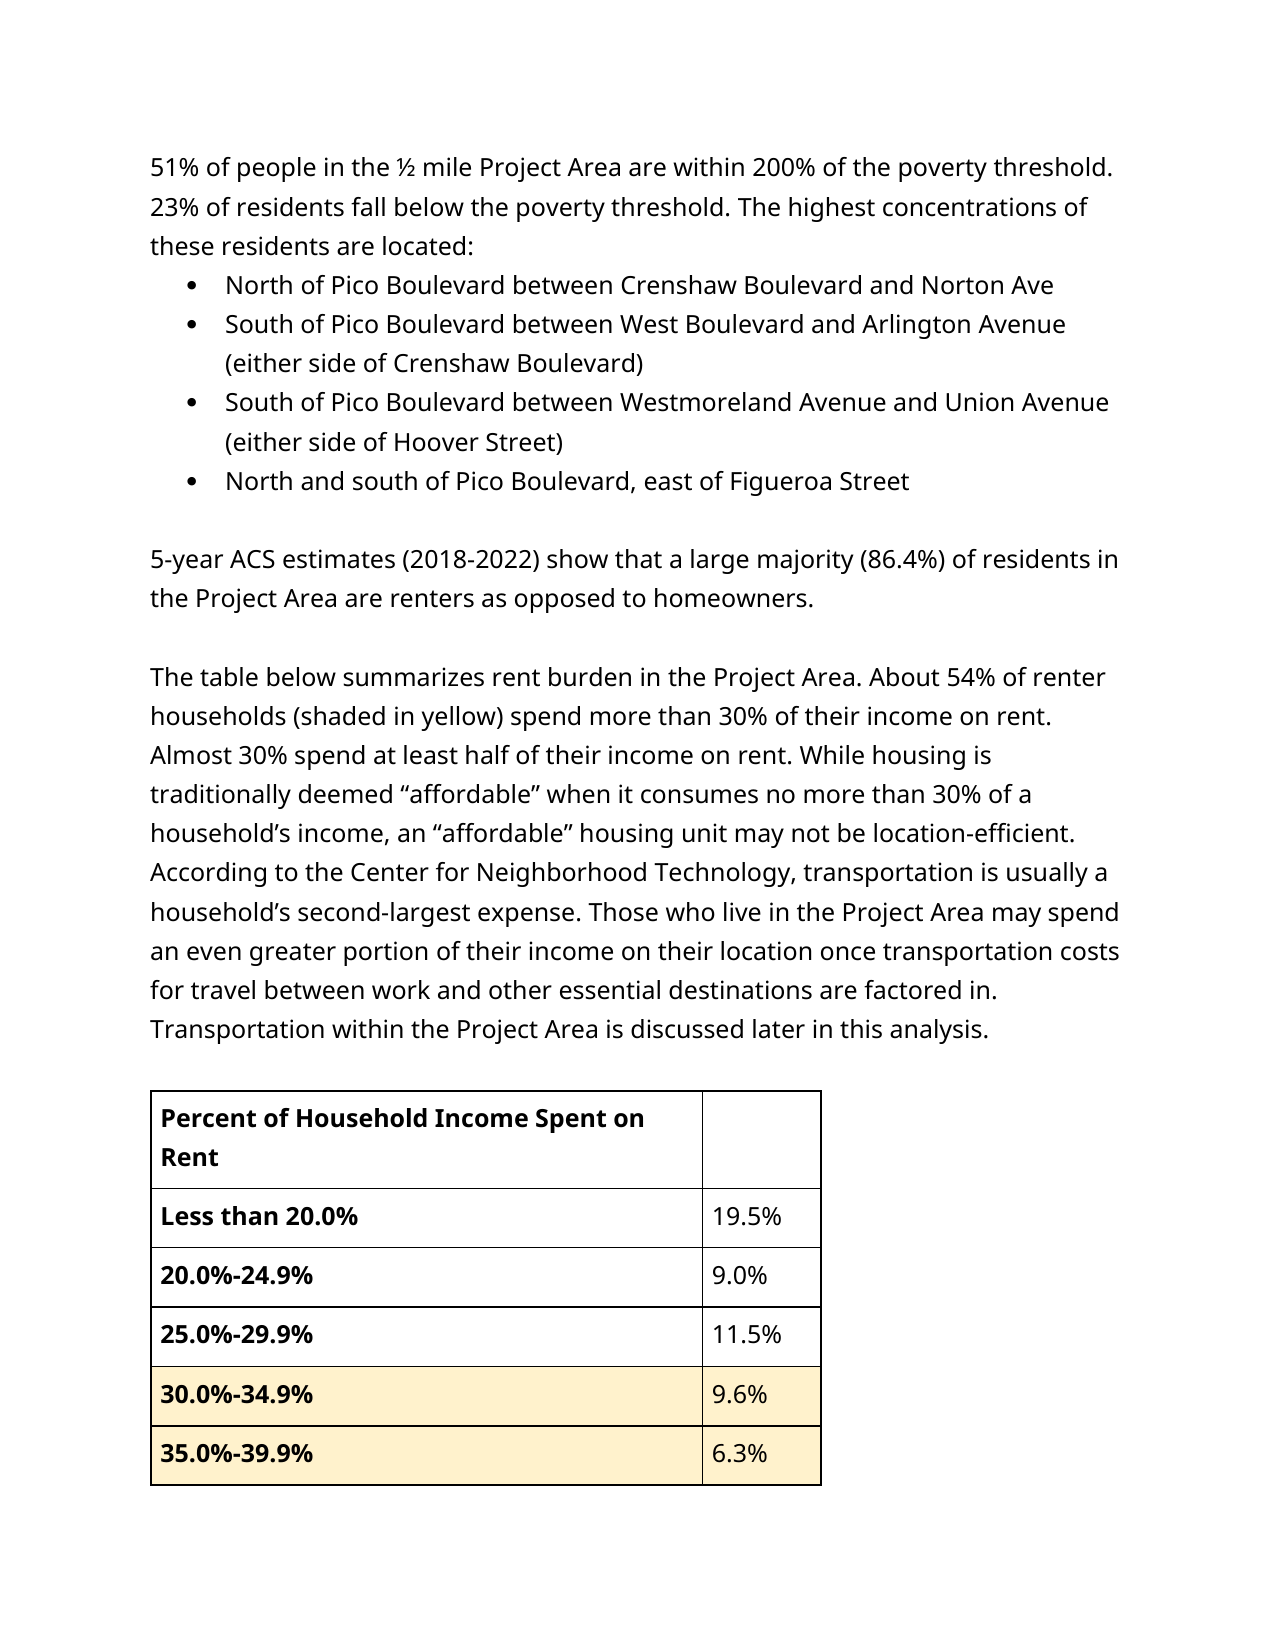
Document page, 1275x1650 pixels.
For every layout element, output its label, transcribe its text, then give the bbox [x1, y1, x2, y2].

table_cell 30.0%-34.9% [152, 1367, 702, 1425]
table_cell 11.5% [703, 1308, 820, 1366]
table_cell 25.0%-29.9% [152, 1308, 702, 1366]
list South of Pico Boulevard between Westmoreland Avenue and Union Avenue (either side of Hoover Street) [187, 385, 1125, 458]
table_cell 9.6% [703, 1367, 820, 1425]
table_cell 20.0%-24.9% [152, 1248, 702, 1306]
table_cell 9.0% [703, 1248, 820, 1306]
table_cell 19.5% [703, 1189, 820, 1247]
text 51% of people in the ½ mile Project Area are within 200% of the poverty threshold. 23% of residents fall below the poverty threshold. The highest concentrations of these residents are located: [150, 150, 1125, 262]
table_cell 6.3% [703, 1427, 820, 1484]
text The table below summarizes rent burden in the Project Area. About 54% of renter households (shaded in yellow) spend more than 30% of their income on rent. Almost 30% spend at least half of their income on rent. While housing is traditionally deemed “affordable” when it consumes no more than 30% of a household’s income, an “affordable” housing unit may not be location-efficient. According to the Center for Neighborhood Technology, transportation is usually a household’s second-largest expense. Those who live in the Project Area may spend an even greater portion of their income on their location once transportation costs for travel between work and other essential destinations are factored in. Transportation within the Project Area is discussed later in this analysis. [150, 659, 1125, 1046]
table_header [703, 1092, 820, 1187]
list North and south of Pico Boulevard, east of Figueroa Street [187, 463, 1125, 497]
text 5-year ACS estimates (2018-2022) show that a large majority (86.4%) of residents in the Project Area are renters as opposed to homeowners. [150, 542, 1125, 615]
table_header Percent of Household Income Spent on Rent [152, 1092, 702, 1187]
table_cell 35.0%-39.9% [152, 1427, 702, 1484]
table_cell Less than 20.0% [152, 1189, 702, 1247]
list South of Pico Boulevard between West Boulevard and Arlington Avenue (either side of Crenshaw Boulevard) [187, 307, 1125, 380]
list North of Pico Boulevard between Crenshaw Boulevard and Norton Ave [187, 267, 1125, 302]
